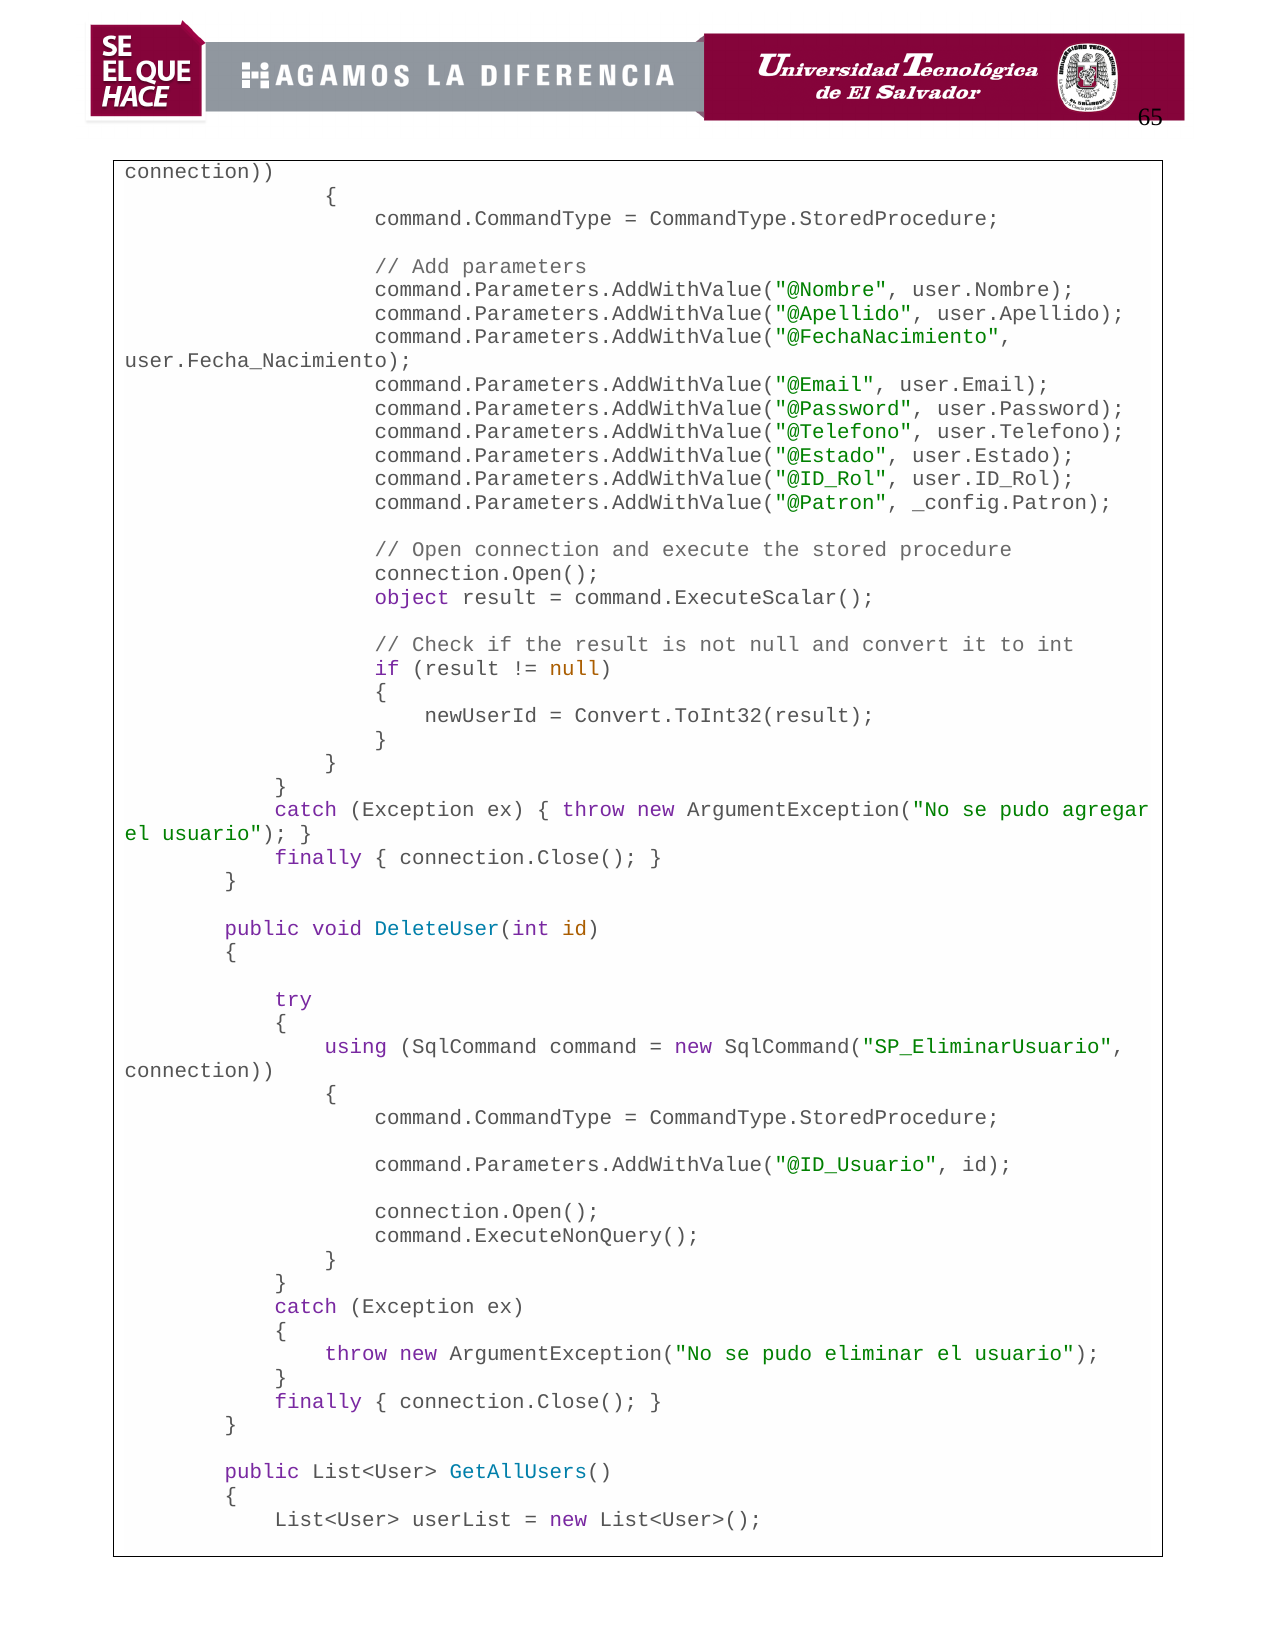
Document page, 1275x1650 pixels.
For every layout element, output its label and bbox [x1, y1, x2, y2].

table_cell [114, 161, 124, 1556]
picture [75, 12, 1194, 139]
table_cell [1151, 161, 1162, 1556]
